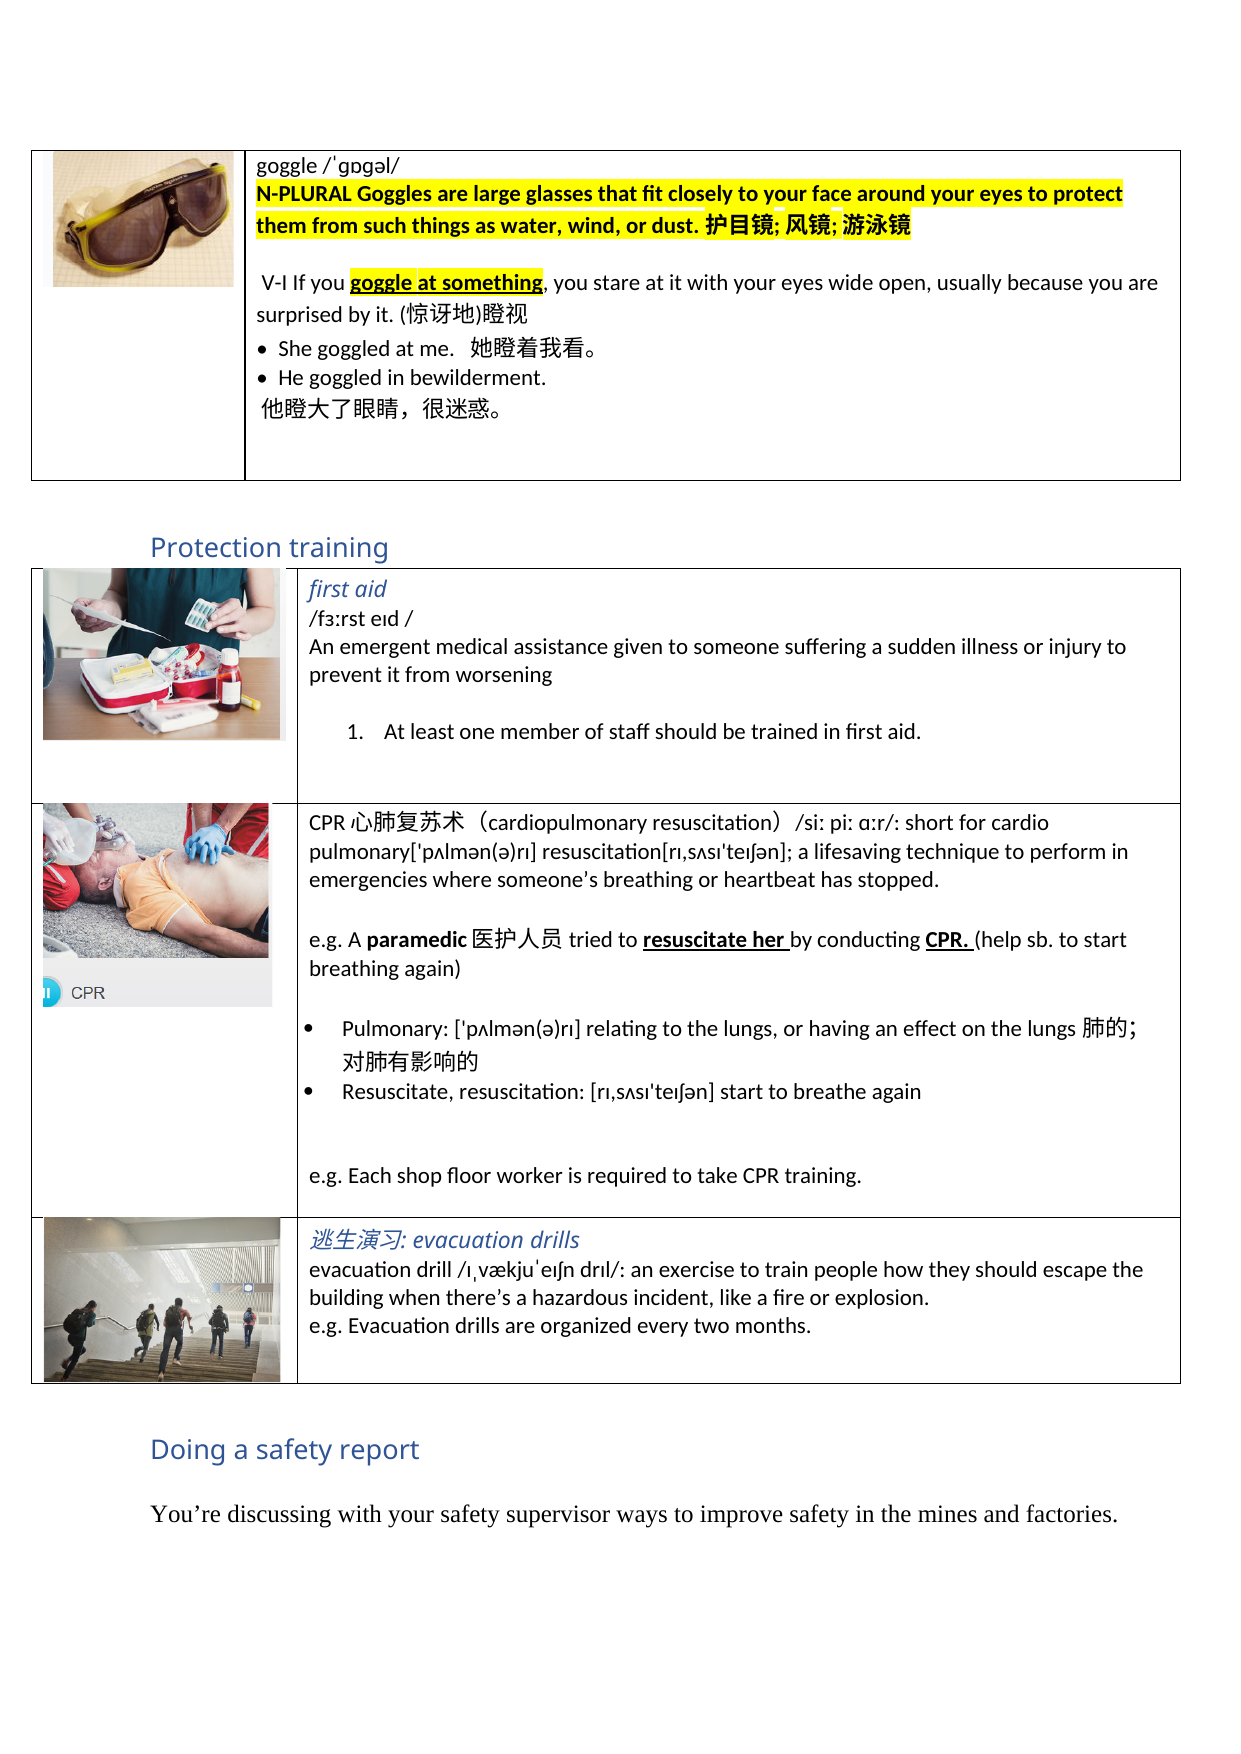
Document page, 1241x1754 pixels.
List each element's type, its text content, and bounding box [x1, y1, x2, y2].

text You’re discussing with your safety supervisor ways to improve safety in the mines and factories. [150, 1499, 1181, 1528]
table_cell [32, 804, 297, 1217]
picture [43, 151, 234, 287]
table_cell [281, 1218, 297, 1383]
subtitle Protection training [150, 528, 1181, 565]
table_header first aid /fɜːrst eɪd / An emergent medical assistance given to someone suffering a sudden illness or injury to prevent it from worsening At least one member of staff should be trained in first aid. [298, 569, 1180, 803]
table_cell 逃生演习: evacuation drills evacuation drill /ɪˌvækjuˈeɪʃn drɪl/: an exercise to train people how they should escape the building when there’s a hazardous incident, like a fire or explosion. e.g. Evacuation drills are organized every two months. [298, 1218, 1180, 1383]
table_cell [32, 1218, 43, 1383]
picture [43, 803, 273, 1007]
table_cell [32, 151, 244, 480]
table_header [32, 569, 297, 803]
picture [43, 1217, 281, 1383]
subtitle Doing a safety report [150, 1431, 1181, 1467]
table_cell goggle /ˈɡɒɡəl/ N-PLURAL Goggles are large glasses that fit closely to your face around your eyes to protect them from such things as water, wind, or dust. 护目镜; 风镜; 游泳镜 V-I If you goggle at something, you stare at it with your eyes wide open, usually because you are surprised by it. (惊讶地)瞪视 • She goggled at me. 她瞪着我看。 • He goggled in bewilderment. 他瞪大了眼睛，很迷惑。 [246, 151, 1180, 480]
picture [43, 568, 286, 741]
table_cell CPR 心肺复苏术（cardiopulmonary resuscitation）/siː piː ɑːr/: short for cardio pulmonary['pʌlmən(ə)rɪ] resuscitation[rɪ,sʌsɪ'teɪʃən]; a lifesaving technique to perform in emergencies where someone’s breathing or heartbeat has stopped. e.g. A paramedic医护人员 tried to resuscitate her by conducting CPR. (help sb. to start breathing again) Pulmonary: ['pʌlmən(ə)rɪ] relating to the lungs, or having an effect on the lungs肺的；对肺有影响的 Resuscitate, resuscitation: [rɪ,sʌsɪ'teɪʃən] start to breathe again e.g. Each shop floor worker is required to take CPR training. [298, 804, 1180, 1217]
